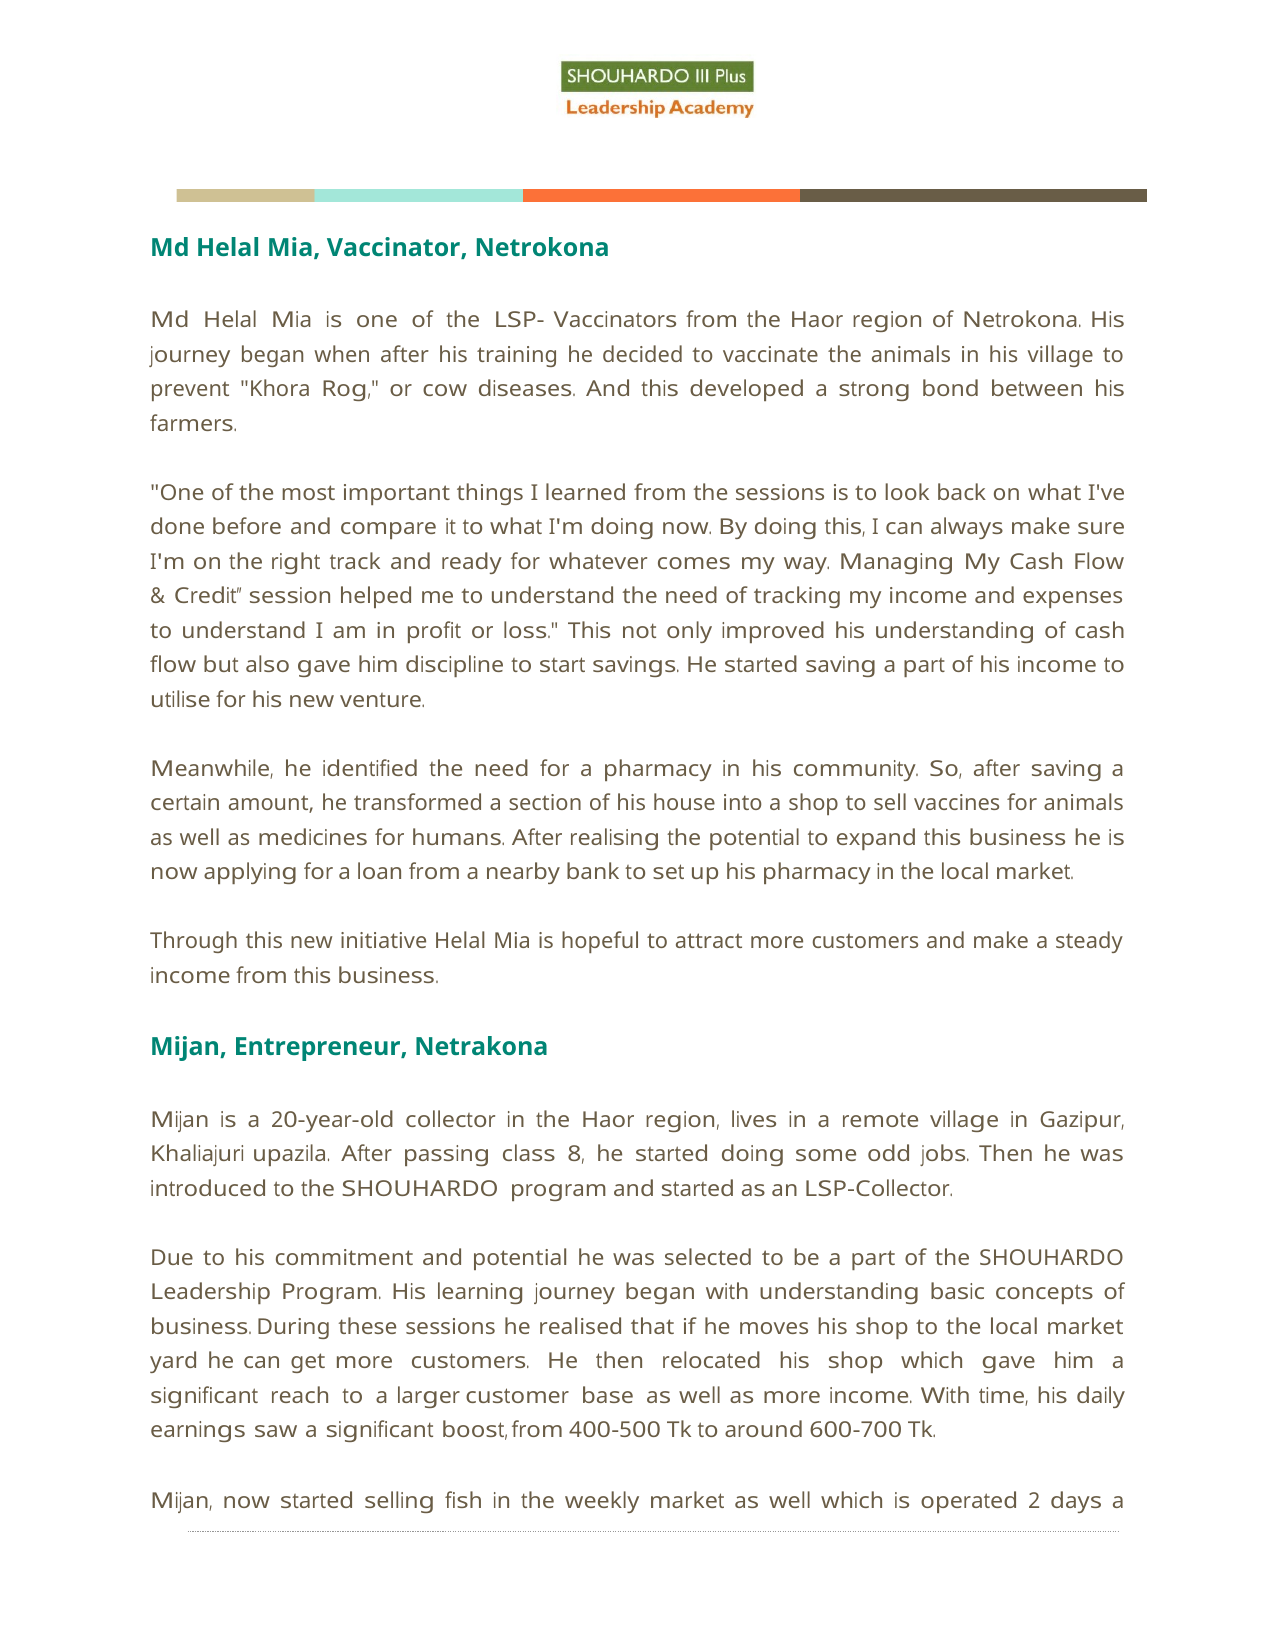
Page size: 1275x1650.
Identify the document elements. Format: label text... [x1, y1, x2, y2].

text Due to his commitment and potential he was selected to be a part of the SHOUHARDO Leadership Program. His learning journey began with understanding basic concepts of business. During these sessions he realised that if he moves his shop to the local market yard he can get more customers. He then relocated his shop which gave him a signiﬁcant reach to a larger customer base as well as more income. With time, his daily earnings saw a signiﬁcant boost, from 400-500 Tk to around 600-700 Tk. [150, 1242, 1125, 1444]
text Meanwhile, he identiﬁed the need for a pharmacy in his community. So, after saving a certain amount, he transformed a section of his house into a shop to sell vaccines for animals as well as medicines for humans. After realising the potential to expand this business he is now applying for a loan from a nearby bank to set up his pharmacy in the local market. [150, 753, 1125, 886]
subtitle Md Helal Mia, Vaccinator, Netrokona [150, 229, 1196, 263]
picture [556, 54, 757, 118]
text Through this new initiative Helal Mia is hopeful to attract more customers and make a steady income from this business. [150, 925, 1124, 989]
text "One of the most important things I learned from the sessions is to look back on what I've done before and compare it to what I'm doing now. By doing this, I can always make sure I'm on the right track and ready for whatever comes my way. Managing My Cash Flow & Credit” session helped me to understand the need of tracking my income and expenses to understand I am in proﬁt or loss." This not only improved his understanding of cash ﬂow but also gave him discipline to start savings. He started saving a part of his income to utilise for his new venture. [150, 477, 1125, 713]
text Mijan is a 20-year-old collector in the Haor region, lives in a remote village in Gazipur, Khaliajuri upazila. After passing class 8, he started doing some odd jobs. Then he was introduced to the SHOUHARDO program and started as an LSP-Collector. [150, 1104, 1125, 1202]
text Md Helal Mia is one of the LSP- Vaccinators from the Haor region of Netrokona. His journey began when after his training he decided to vaccinate the animals in his village to prevent "Khora Rog," or cow diseases. And this developed a strong bond between his farmers. [150, 304, 1125, 437]
picture [176, 189, 1147, 202]
subtitle Mijan, Entrepreneur, Netrakona [150, 1029, 1196, 1063]
